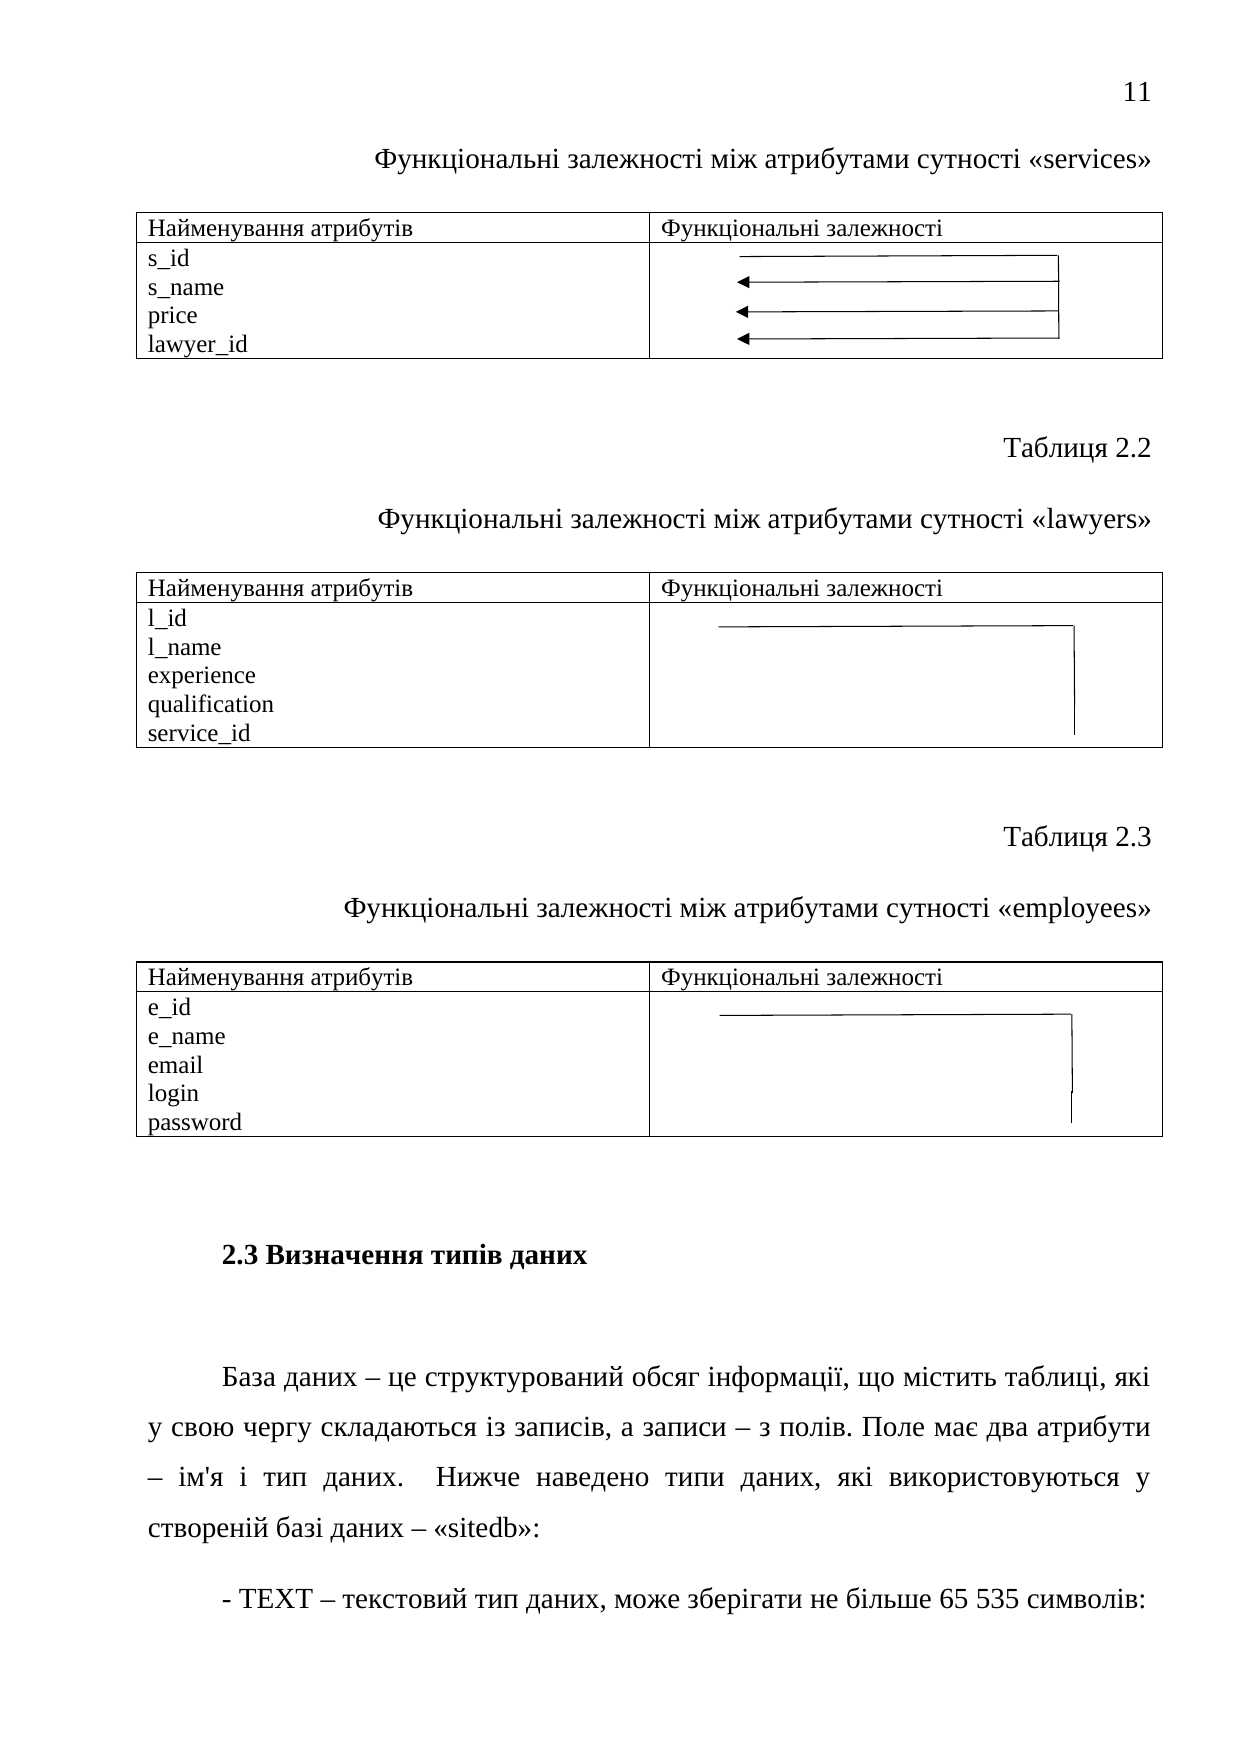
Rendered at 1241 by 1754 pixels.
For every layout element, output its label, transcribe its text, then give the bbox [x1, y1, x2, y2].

subtitle 2.3 Визначення типів даних [148, 1237, 1152, 1271]
table_cell [650, 603, 1162, 747]
table_header Функціональні залежності [650, 213, 1162, 242]
text Таблиця 2.3 [148, 819, 1152, 853]
table_cell [650, 992, 1162, 1136]
table_cell s_id s_name price lawyer_id [137, 243, 649, 358]
text Таблиця 2.2 [148, 430, 1152, 463]
table_header Функціональні залежності [650, 573, 1162, 602]
table_header Найменування атрибутів [137, 213, 649, 242]
text Функціональні залежності між атрибутами сутності «services» [148, 141, 1152, 174]
table_cell l_id l_name experience qualification service_id [137, 603, 649, 747]
table_cell [650, 243, 1162, 358]
text - TEXT – текстовий тип даних, може зберігати не більше 65 535 символів: [148, 1581, 1152, 1614]
table_header Функціональні залежності [650, 963, 1162, 991]
text Функціональні залежності між атрибутами сутності «employees» [148, 890, 1152, 924]
text Функціональні залежності між атрибутами сутності «lawyers» [148, 501, 1152, 535]
text База даних – це структурований обсяг інформації, що містить таблиці, які у свою чергу складаються із записів, а записи – з полів. Поле має два атрибути – ім'я і тип даних. Нижче наведено типи даних, які використовуються у створеній базі даних – «sitedb»: [148, 1359, 1152, 1543]
table_header Найменування атрибутів [137, 573, 649, 602]
table_header Найменування атрибутів [137, 963, 649, 991]
table_cell e_id e_name email login password [137, 992, 649, 1136]
